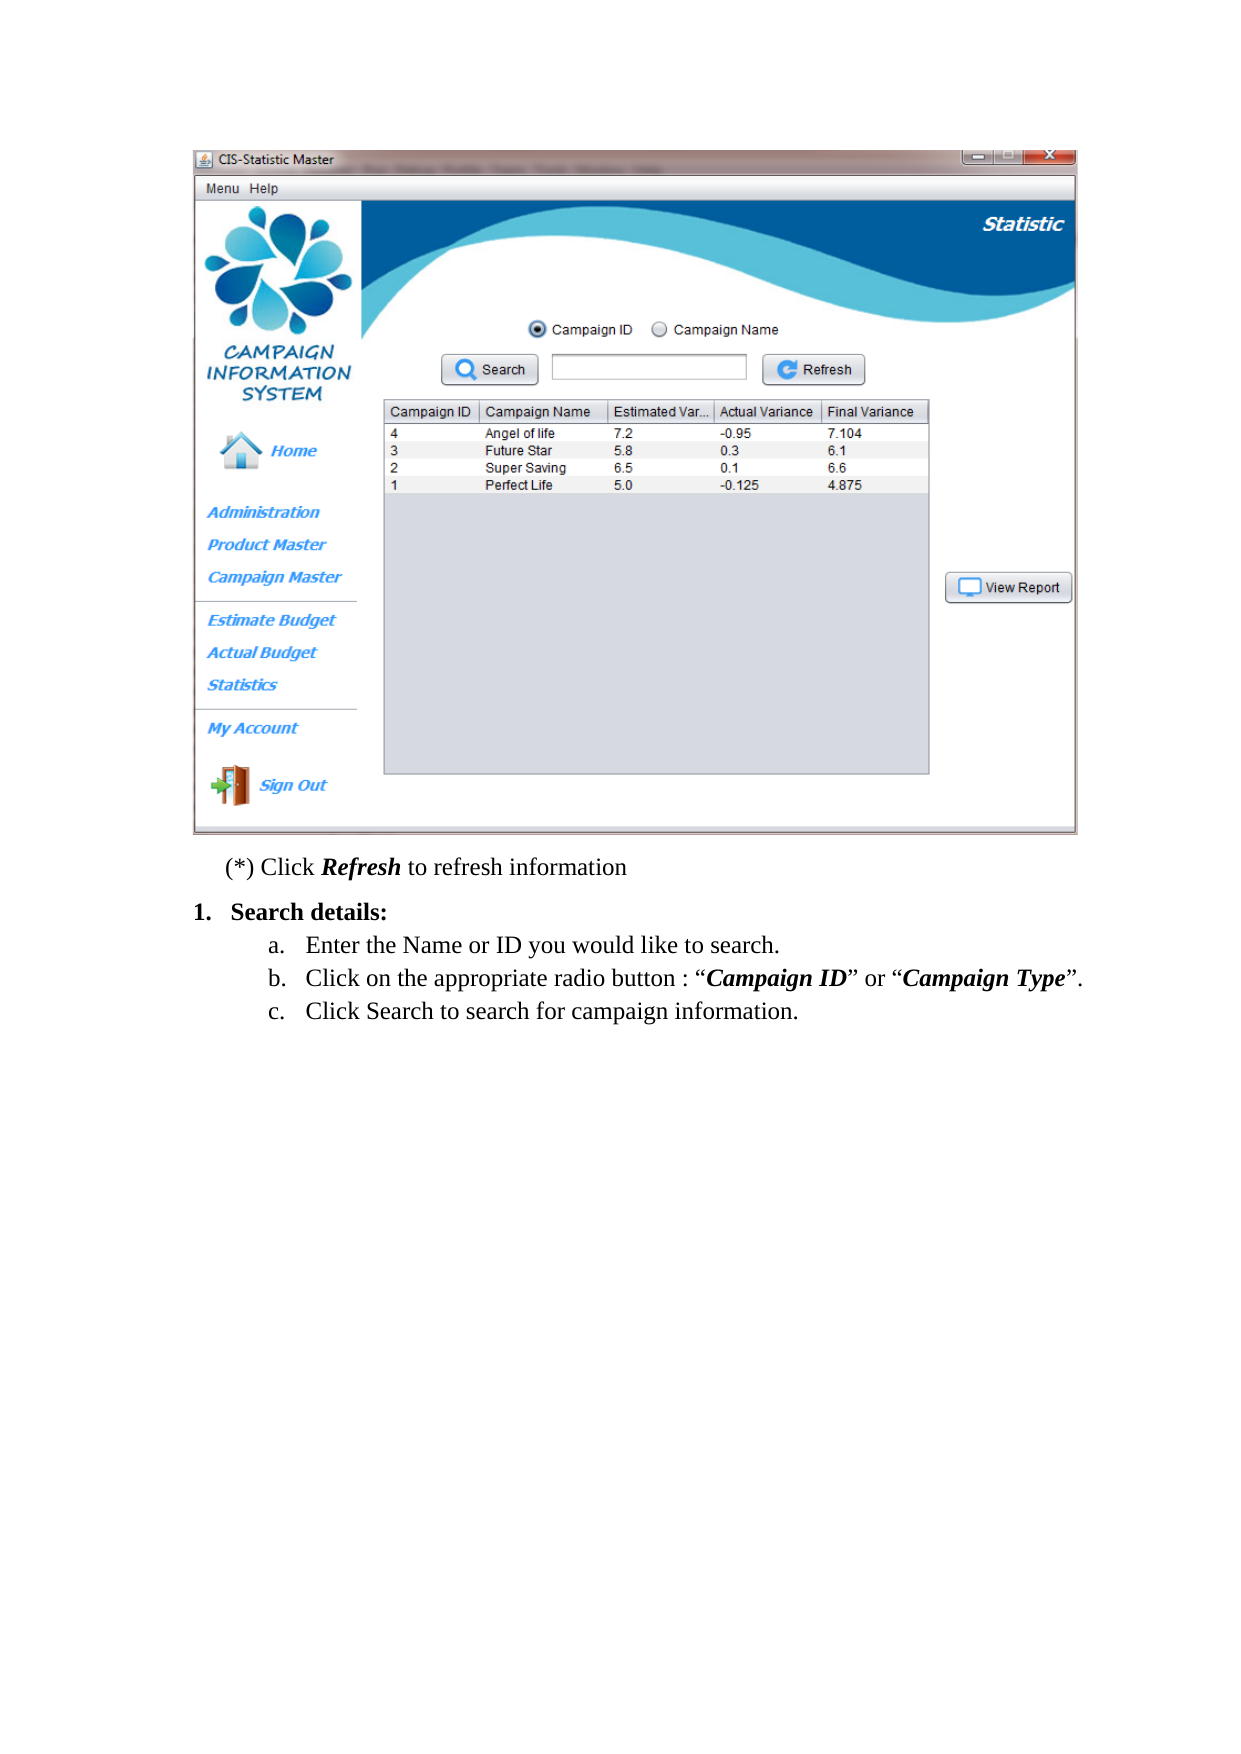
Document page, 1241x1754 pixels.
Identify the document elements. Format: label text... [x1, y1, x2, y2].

list Search details: [193, 897, 1090, 926]
list Enter the Name or ID you would like to search. [268, 930, 1090, 959]
list Click Search to search for campaign information. [268, 996, 1090, 1025]
picture [192, 150, 1078, 835]
text (*) Click Refresh to refresh information [193, 852, 1090, 880]
list Click on the appropriate radio button : “Campaign ID” or “Campaign Type”. [268, 963, 1090, 992]
